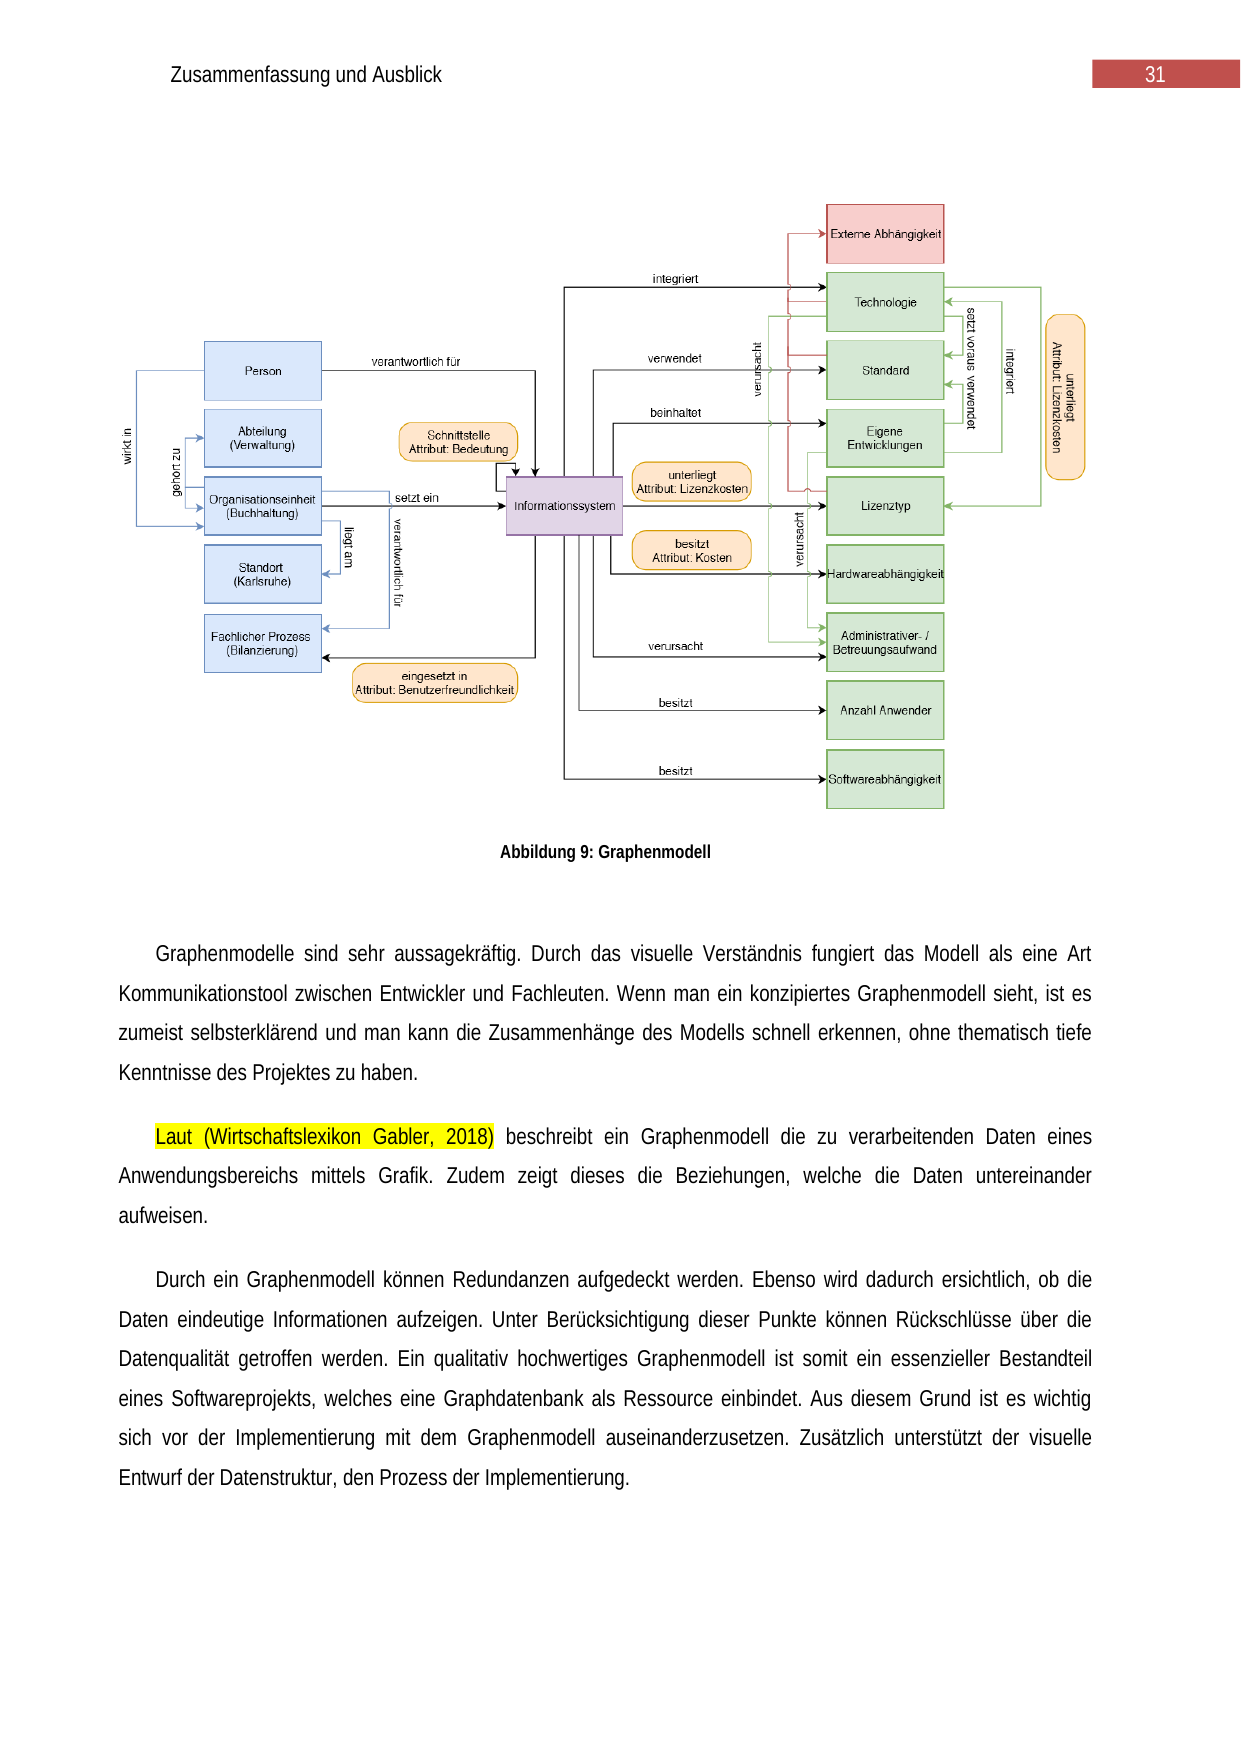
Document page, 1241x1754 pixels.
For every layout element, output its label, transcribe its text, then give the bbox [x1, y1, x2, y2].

text Laut (Wirtschaftslexikon Gabler, 2018) beschreibt ein Graphenmodell die zu verarbeitenden Daten eines Anwendungsbereichs mittels Grafik. Zudem zeigt dieses die Beziehungen, welche die Daten untereinander aufweisen. [118, 1123, 1092, 1228]
text Graphenmodelle sind sehr aussagekräftig. Durch das visuelle Verständnis fungiert das Modell als eine Art Kommunikationstool zwischen Entwickler und Fachleuten. Wenn man ein konzipiertes Graphenmodell sieht, ist es zumeist selbsterklärend und man kann die Zusammenhänge des Modells schnell erkennen, ohne thematisch tiefe Kenntnisse des Projektes zu haben. [118, 940, 1092, 1085]
text Abbildung 9: Graphenmodell [133, 841, 1078, 863]
picture [118, 200, 1093, 816]
text Durch ein Graphenmodell können Redundanzen aufgedeckt werden. Ebenso wird dadurch ersichtlich, ob die Daten eindeutige Informationen aufzeigen. Unter Berücksichtigung dieser Punkte können Rückschlüsse über die Datenqualität getroffen werden. Ein qualitativ hochwertiges Graphenmodell ist somit ein essenzieller Bestandteil eines Softwareprojekts, welches eine Graphdatenbank als Ressource einbindet. Aus diesem Grund ist es wichtig sich vor der Implementierung mit dem Graphenmodell auseinanderzusetzen. Zusätzlich unterstützt der visuelle Entwurf der Datenstruktur, den Prozess der Implementierung. [118, 1266, 1092, 1490]
